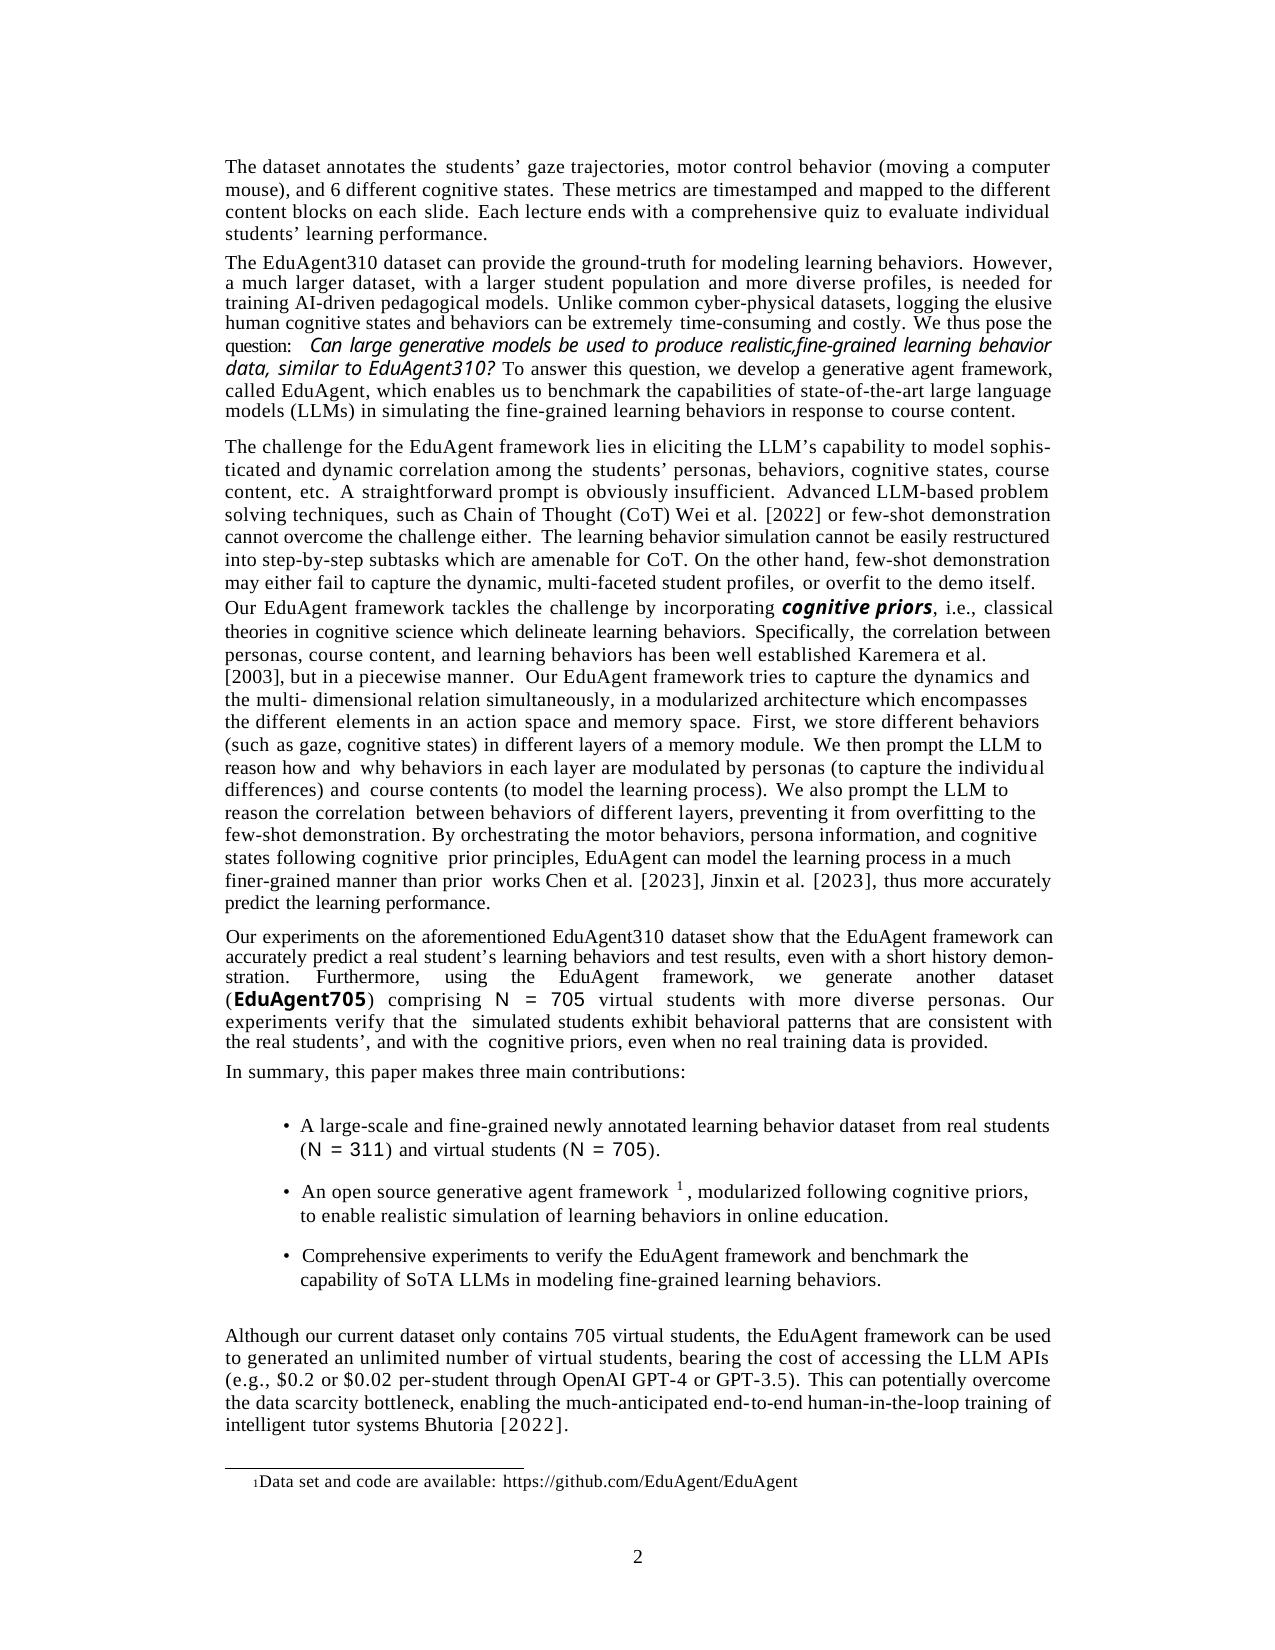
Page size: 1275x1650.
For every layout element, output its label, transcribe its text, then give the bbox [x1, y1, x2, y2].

text The EduAgent310 dataset can provide the ground-truth for modeling learning behaviors. However, a much larger dataset, with a larger student population and more diverse profiles, is needed for training AI-driven pedagogical models. Unlike common cyber-physical datasets, logging the elusive human cognitive states and behaviors can be extremely time-consuming and costly. We thus pose the question: Can large generative models be used to produce realistic,fine-grained learning behavior data, similar to EduAgent310? To answer this question, we develop a generative agent framework, called EduAgent, which enables us to benchmark the capabilities of state-of-the-art large language models (LLMs) in simulating the fine-grained learning behaviors in response to course content. [225, 254, 1053, 422]
text • Comprehensive experiments to verify the EduAgent framework and benchmark the capability of SoTA LLMs in modeling fine-grained learning behaviors. [283, 1244, 1051, 1291]
text The challenge for the EduAgent framework lies in eliciting the LLM’s capability to model sophis- ticated and dynamic correlation among the students’ personas, behaviors, cognitive states, course content, etc. A straightforward prompt is obviously insufficient. Advanced LLM-based problem solving techniques, such as Chain of Thought (CoT) Wei et al. [2022] or few-shot demonstration cannot overcome the challenge either. The learning behavior simulation cannot be easily restructured into step-by-step subtasks which are amenable for CoT. On the other hand, few-shot demonstration may either fail to capture the dynamic, multi-faceted student profiles, or overfit to the demo itself. Our EduAgent framework tackles the challenge by incorporating cognitive priors, i.e., classical theories in cognitive science which delineate learning behaviors. Specifically, the correlation between personas, course content, and learning behaviors has been well established Karemera et al. [2003], but in a piecewise manner. Our EduAgent framework tries to capture the dynamics and the multi- dimensional relation simultaneously, in a modularized architecture which encompasses the different elements in an action space and memory space. First, we store different behaviors (such as gaze, cognitive states) in different layers of a memory module. We then prompt the LLM to reason how and why behaviors in each layer are modulated by personas (to capture the individual differences) and course contents (to model the learning process). We also prompt the LLM to reason the correlation between behaviors of different layers, preventing it from overfitting to the few-shot demonstration. By orchestrating the motor behaviors, persona information, and cognitive states following cognitive prior principles, EduAgent can model the learning process in a much finer-grained manner than prior works Chen et al. [2023], Jinxin et al. [2023], thus more accurately predict the learning performance. [224, 435, 1054, 914]
text Although our current dataset only contains 705 virtual students, the EduAgent framework can be used to generated an unlimited number of virtual students, bearing the cost of accessing the LLM APIs (e.g., $0.2 or $0.02 per-student through OpenAI GPT-4 or GPT-3.5). This can potentially overcome the data scarcity bottleneck, enabling the much-anticipated end-to-end human-in-the-loop training of intelligent tutor systems Bhutoria [2022]. [224, 1324, 1051, 1436]
text The dataset annotates the students’ gaze trajectories, motor control behavior (moving a computer mouse), and 6 different cognitive states. These metrics are timestamped and mapped to the different content blocks on each slide. Each lecture ends with a comprehensive quiz to evaluate individual students’ learning performance. [225, 156, 1050, 245]
text 1Data set and code are available: https://github.com/EduAgent/EduAgent [253, 1471, 1084, 1496]
text In summary, this paper makes three main contributions: [225, 1062, 1084, 1087]
text • An open source generative agent framework 1 , modularized following cognitive priors, to enable realistic simulation of learning behaviors in online education. [283, 1177, 1050, 1227]
text • A large-scale and fine-grained newly annotated learning behavior dataset from real students (N = 311) and virtual students (N = 705). [283, 1114, 1050, 1161]
text Our experiments on the aforementioned EduAgent310 dataset show that the EduAgent framework can accurately predict a real student’s learning behaviors and test results, even with a short history demon- stration. Furthermore, using the EduAgent framework, we generate another dataset (EduAgent705) comprising N = 705 virtual students with more diverse personas. Our experiments verify that the simulated students exhibit behavioral patterns that are consistent with the real students’, and with the cognitive priors, even when no real training data is provided. [225, 927, 1053, 1053]
